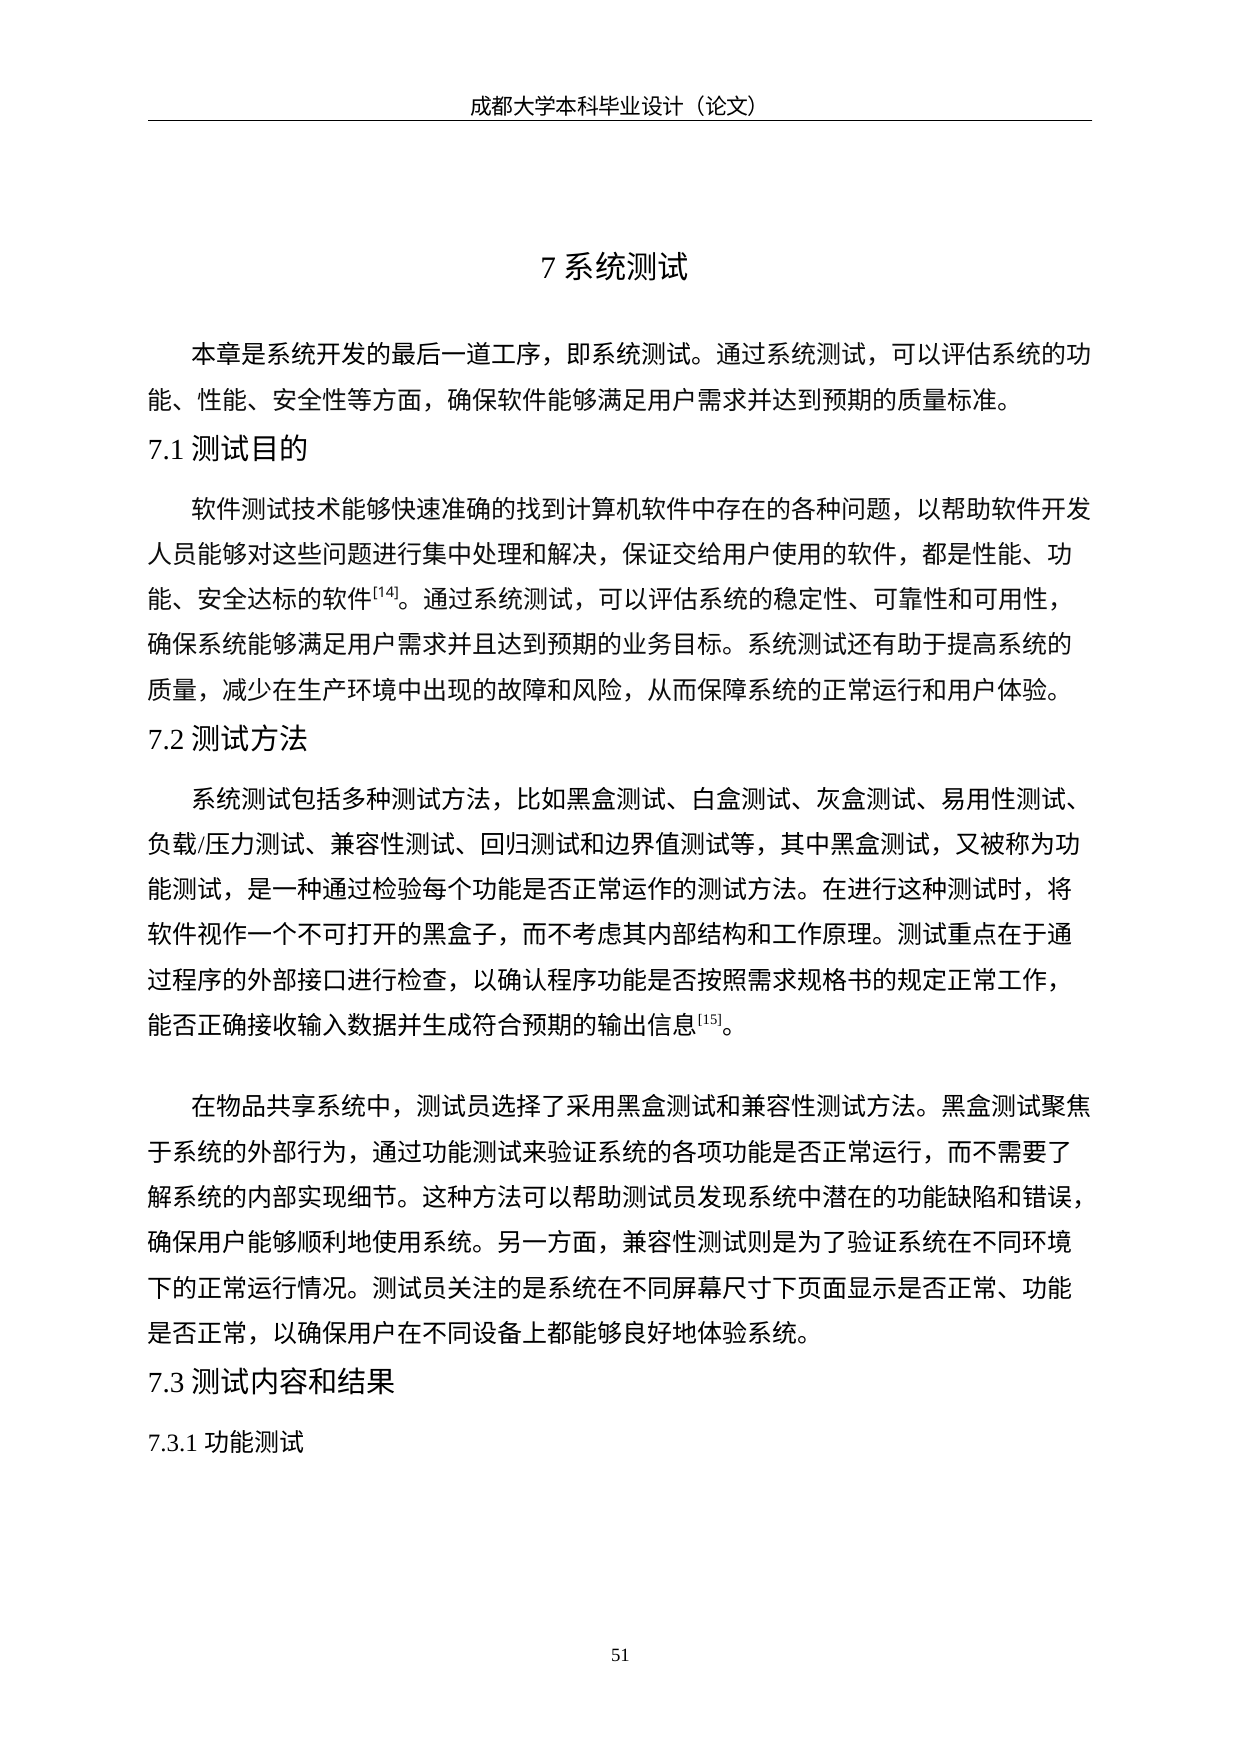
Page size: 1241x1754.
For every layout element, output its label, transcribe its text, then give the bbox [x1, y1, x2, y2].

text 在物品共享系统中，测试员选择了采用黑盒测试和兼容性测试方法。黑盒测试聚焦于系统的外部行为，通过功能测试来验证系统的各项功能是否正常运行，而不需要了解系统的内部实现细节。这种方法可以帮助测试员发现系统中潜在的功能缺陷和错误，确保用户能够顺利地使用系统。另一方面，兼容性测试则是为了验证系统在不同环境下的正常运行情况。测试员关注的是系统在不同屏幕尺寸下页面显示是否正常、功能是否正常，以确保用户在不同设备上都能够良好地体验系统。 [148, 1087, 1092, 1350]
subtitle 系统测试 [148, 242, 1092, 287]
text 软件测试技术能够快速准确的找到计算机软件中存在的各种问题，以帮助软件开发人员能够对这些问题进行集中处理和解决，保证交给用户使用的软件，都是性能、功能、安全达标的软件[14]。通过系统测试，可以评估系统的稳定性、可靠性和可用性，确保系统能够满足用户需求并且达到预期的业务目标。系统测试还有助于提高系统的质量，减少在生产环境中出现的故障和风险，从而保障系统的正常运行和用户体验。 [148, 489, 1092, 707]
text 系统测试包括多种测试方法，比如黑盒测试、白盒测试、灰盒测试、易用性测试、负载/压力测试、兼容性测试、回归测试和边界值测试等，其中黑盒测试，又被称为功能测试，是一种通过检验每个功能是否正常运作的测试方法。在进行这种测试时，将软件视作一个不可打开的黑盒子，而不考虑其内部结构和工作原理。测试重点在于通过程序的外部接口进行检查，以确认程序功能是否按照需求规格书的规定正常工作，能否正确接收输入数据并生成符合预期的输出信息[15]。 [148, 779, 1092, 1042]
subtitle 功能测试 [148, 1422, 1092, 1458]
subtitle 测试内容和结果 [148, 1359, 1092, 1401]
text 本章是系统开发的最后一道工序，即系统测试。通过系统测试，可以评估系统的功能、性能、安全性等方面，确保软件能够满足用户需求并达到预期的质量标准。 [148, 335, 1092, 417]
subtitle 测试方法 [148, 716, 1092, 758]
subtitle 测试目的 [148, 426, 1092, 468]
